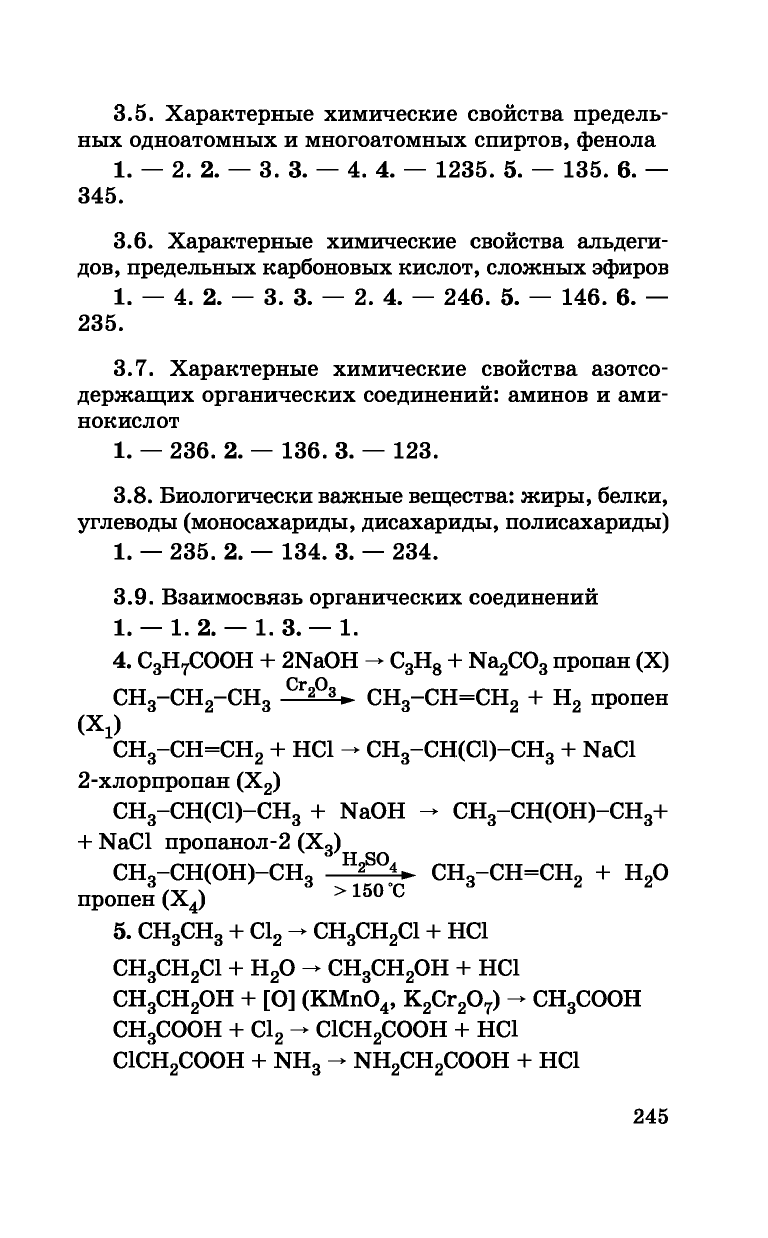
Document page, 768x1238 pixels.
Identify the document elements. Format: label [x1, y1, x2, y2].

picture [77, 104, 669, 1124]
